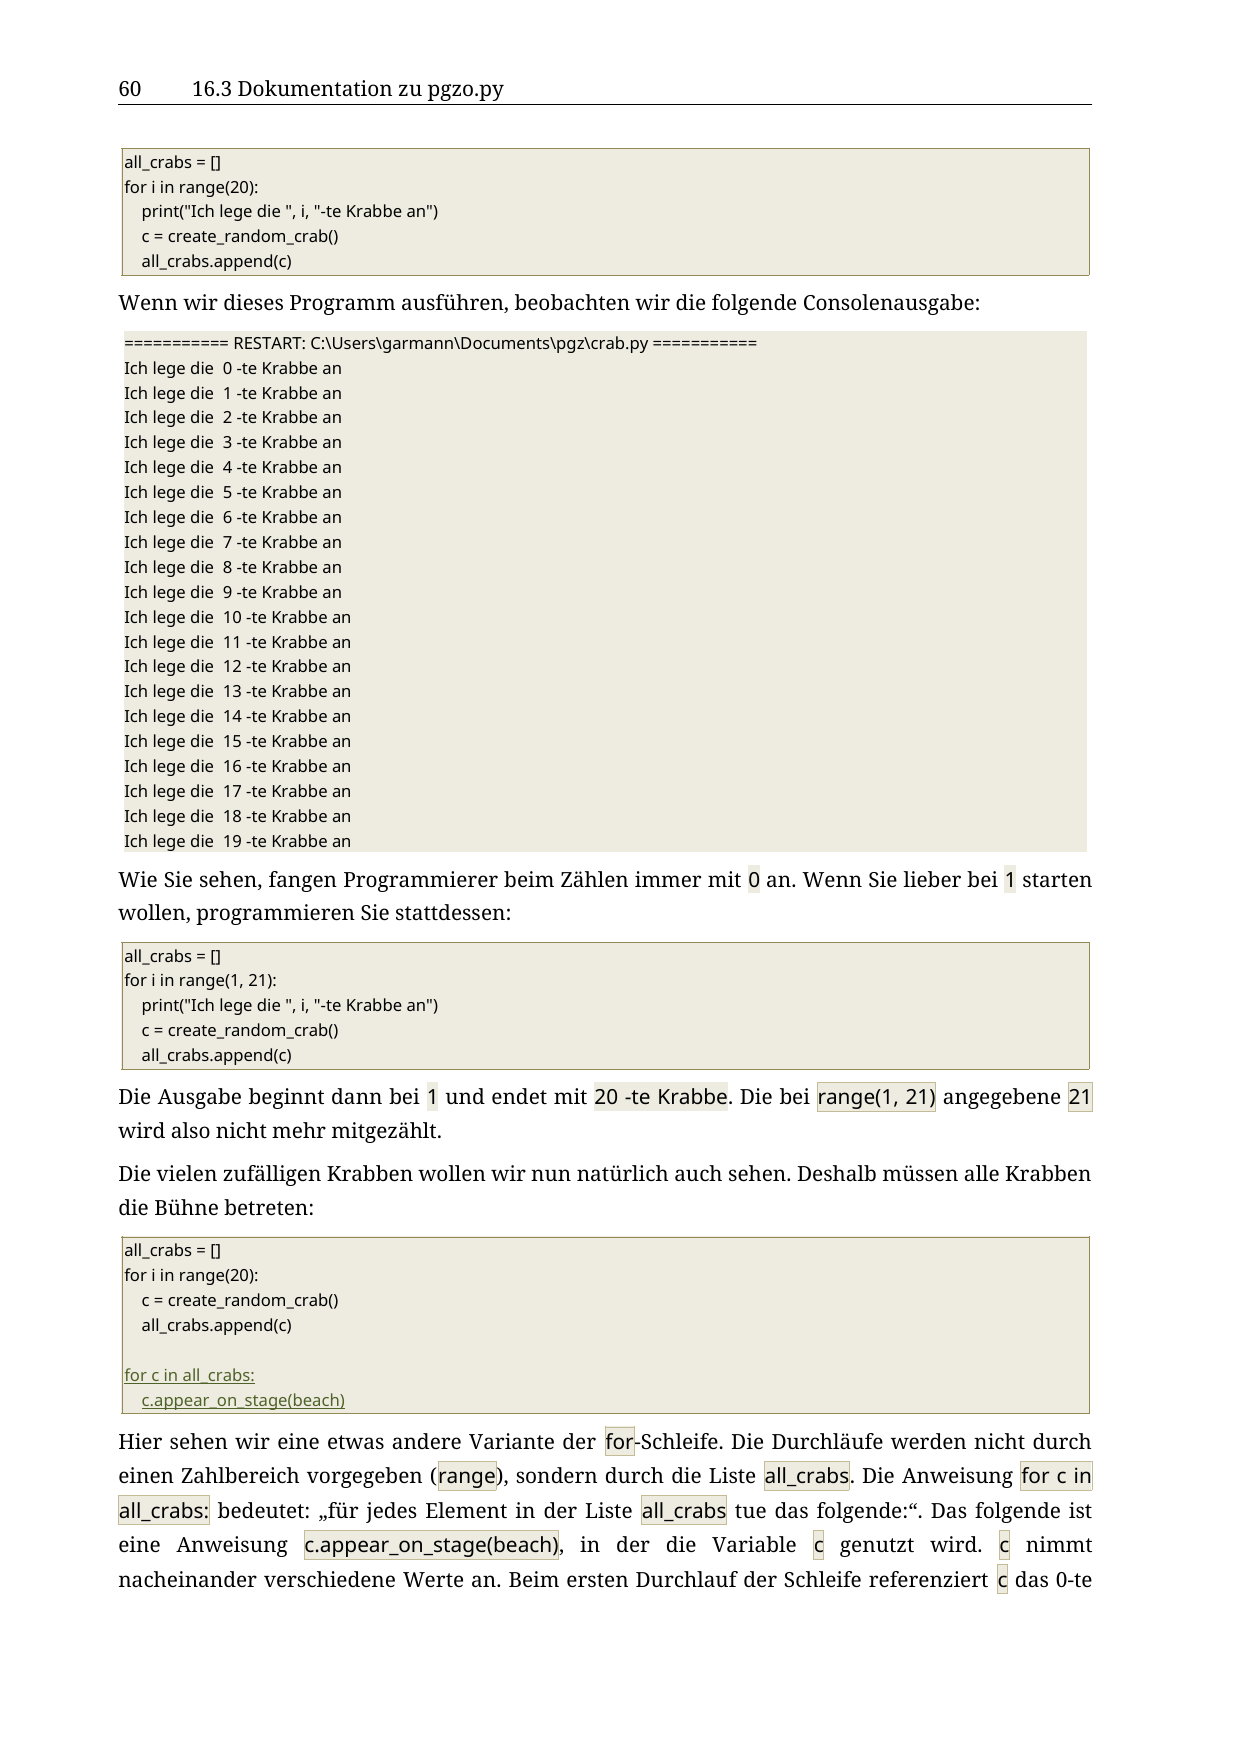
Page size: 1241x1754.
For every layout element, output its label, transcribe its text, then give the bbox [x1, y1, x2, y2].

text print("Ich lege die ", i, "-te Krabbe an") [123, 197, 1089, 222]
text Ich lege die 8 -te Krabbe an [124, 556, 1087, 578]
text Ich lege die 3 -te Krabbe an [124, 431, 1087, 454]
text Die Ausgabe beginnt dann bei 1 und endet mit 20 -te Krabbe. Die bei range(1, 21) angegebene 21 wird also nicht mehr mitgezählt. [118, 1082, 1092, 1144]
text Ich lege die 10 -te Krabbe an [124, 605, 1087, 628]
text Ich lege die 16 -te Krabbe an [124, 755, 1087, 777]
text c = create_random_crab() [123, 1286, 1089, 1311]
text all_crabs = [] [123, 149, 1089, 173]
text all_crabs.append(c) [123, 1311, 1089, 1336]
text for i in range(20): [123, 173, 1089, 197]
text Ich lege die 12 -te Krabbe an [124, 655, 1087, 678]
text Ich lege die 7 -te Krabbe an [124, 531, 1087, 553]
text Die vielen zufälligen Krabben wollen wir nun natürlich auch sehen. Deshalb müssen alle Krabben die Bühne betreten: [118, 1159, 1092, 1221]
text Ich lege die 9 -te Krabbe an [124, 580, 1087, 603]
text Ich lege die 13 -te Krabbe an [124, 680, 1087, 703]
text Ich lege die 14 -te Krabbe an [124, 705, 1087, 728]
text c = create_random_crab() [123, 222, 1089, 247]
text Ich lege die 18 -te Krabbe an [124, 804, 1087, 827]
text Ich lege die 5 -te Krabbe an [124, 481, 1087, 503]
text Wenn wir dieses Programm ausführen, beobachten wir die folgende Consolenausgabe: [118, 288, 1092, 316]
text print("Ich lege die ", i, "-te Krabbe an") [123, 991, 1089, 1016]
text all_crabs.append(c) [123, 247, 1089, 275]
text Ich lege die 19 -te Krabbe an [124, 829, 1087, 852]
text Ich lege die 1 -te Krabbe an [124, 381, 1087, 404]
text c.appear_on_stage(beach) [123, 1386, 1089, 1413]
text all_crabs.append(c) [123, 1041, 1089, 1069]
text for i in range(1, 21): [123, 966, 1089, 991]
text Ich lege die 17 -te Krabbe an [124, 779, 1087, 802]
text Ich lege die 6 -te Krabbe an [124, 506, 1087, 528]
text Ich lege die 4 -te Krabbe an [124, 456, 1087, 479]
text Ich lege die 0 -te Krabbe an [124, 356, 1087, 379]
text all_crabs = [] [123, 943, 1089, 966]
text Ich lege die 15 -te Krabbe an [124, 730, 1087, 752]
text Ich lege die 2 -te Krabbe an [124, 406, 1087, 429]
text Wie Sie sehen, fangen Programmierer beim Zählen immer mit 0 an. Wenn Sie lieber bei 1 starten wollen, programmieren Sie stattdessen: [118, 865, 1092, 926]
text for c in all_crabs: [123, 1361, 1089, 1386]
text Ich lege die 11 -te Krabbe an [124, 630, 1087, 653]
text c = create_random_crab() [123, 1016, 1089, 1041]
text for i in range(20): [123, 1261, 1089, 1286]
text =========== RESTART: C:\Users\garmann\Documents\pgz\crab.py =========== [124, 331, 1087, 354]
text all_crabs = [] [123, 1238, 1089, 1261]
